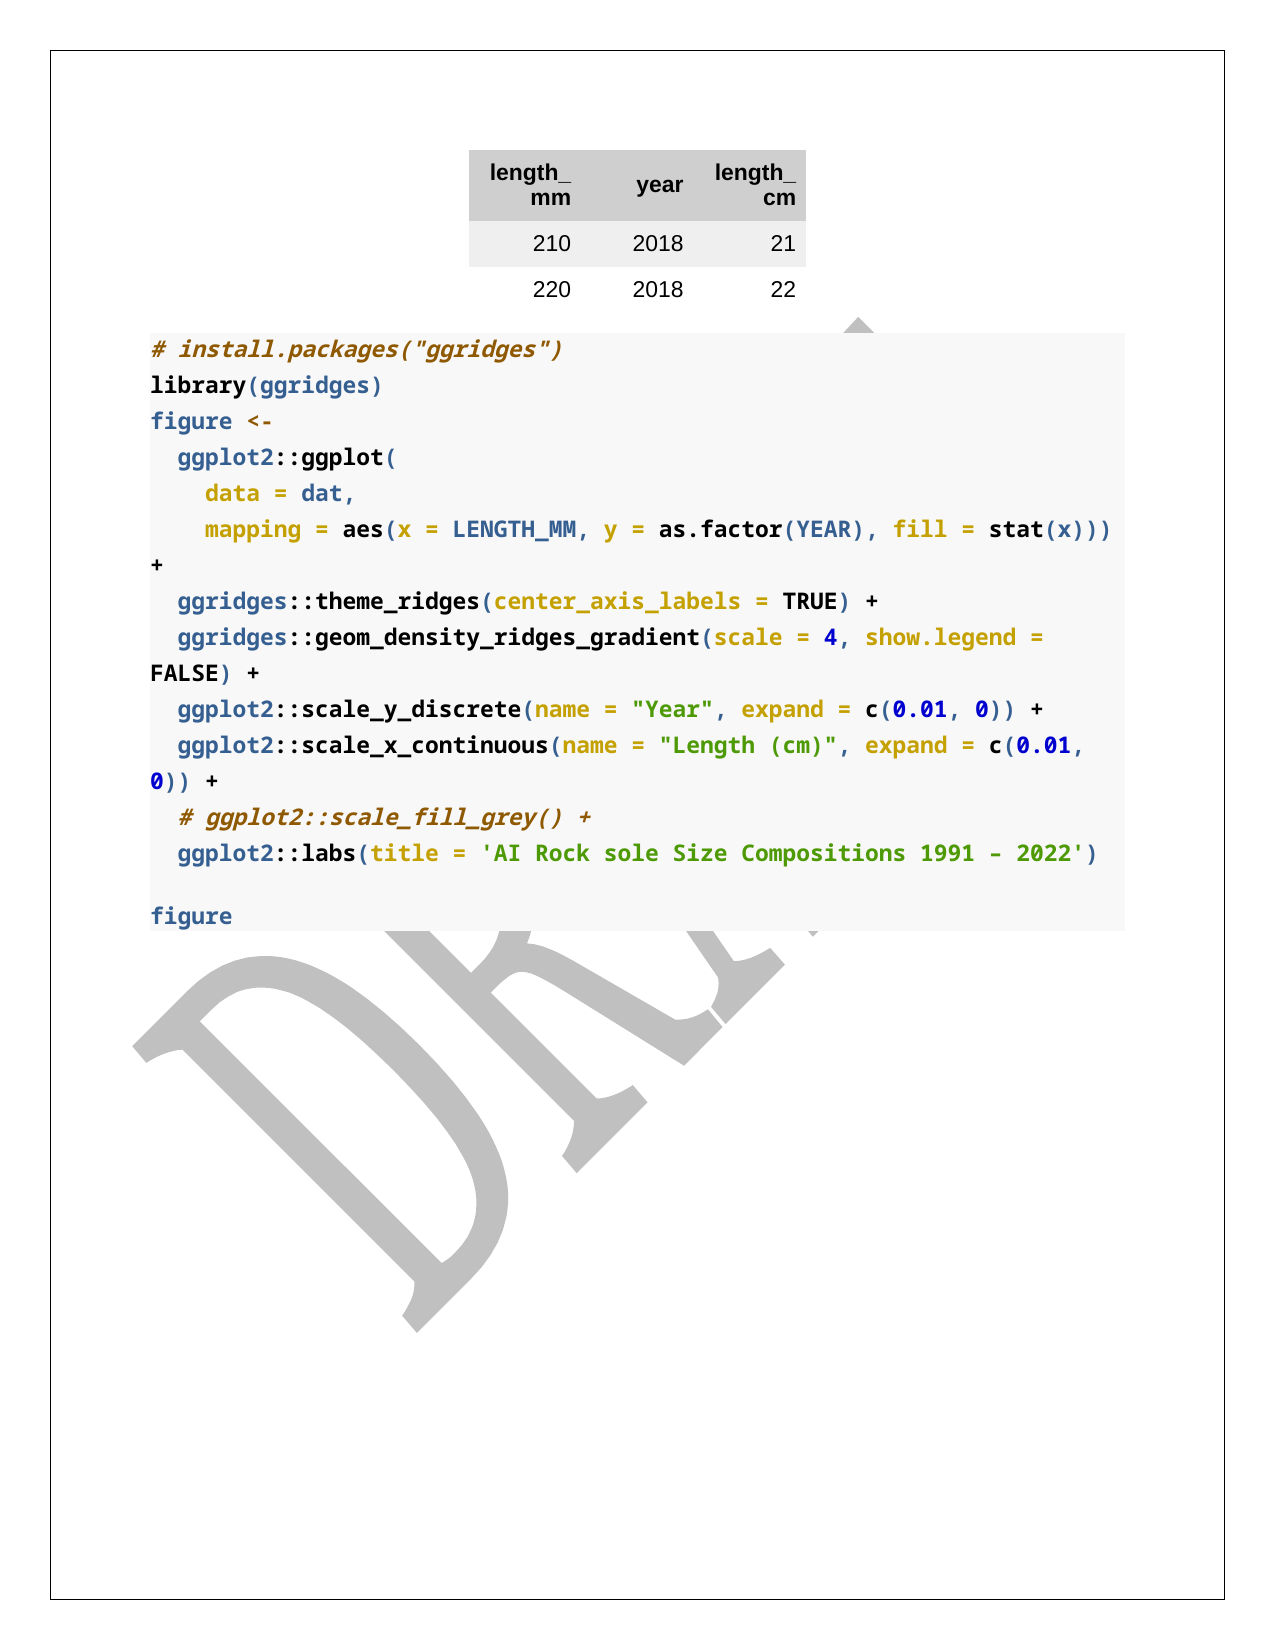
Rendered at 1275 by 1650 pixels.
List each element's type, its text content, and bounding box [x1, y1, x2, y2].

table_cell 2018 [581, 221, 694, 267]
text # install.packages("ggridges") library(ggridges) figure <- ggplot2::ggplot( data = dat, mapping = aes(x = LENGTH_MM, y = as.factor(YEAR), fill = stat(x))) + ggridges::theme_ridges(center_axis_labels = TRUE) + ggridges::geom_density_ridges_gradient(scale = 4, show.legend = FALSE) + ggplot2::scale_y_discrete(name = "Year", expand = c(0.01, 0)) + ggplot2::scale_x_continuous(name = "Length (cm)", expand = c(0.01, 0)) + # ggplot2::scale_fill_grey() + ggplot2::labs(title = 'AI Rock sole Size Compositions 1991 – 2022') figure [150, 333, 1125, 931]
table_header length_cm [694, 150, 806, 221]
table_header length_mm [469, 150, 581, 221]
table_cell 220 [469, 267, 581, 312]
table_cell 210 [469, 221, 581, 267]
table_header year [581, 150, 694, 221]
table_cell 22 [694, 267, 806, 312]
table_cell 21 [694, 221, 806, 267]
table_cell 2018 [581, 267, 694, 312]
